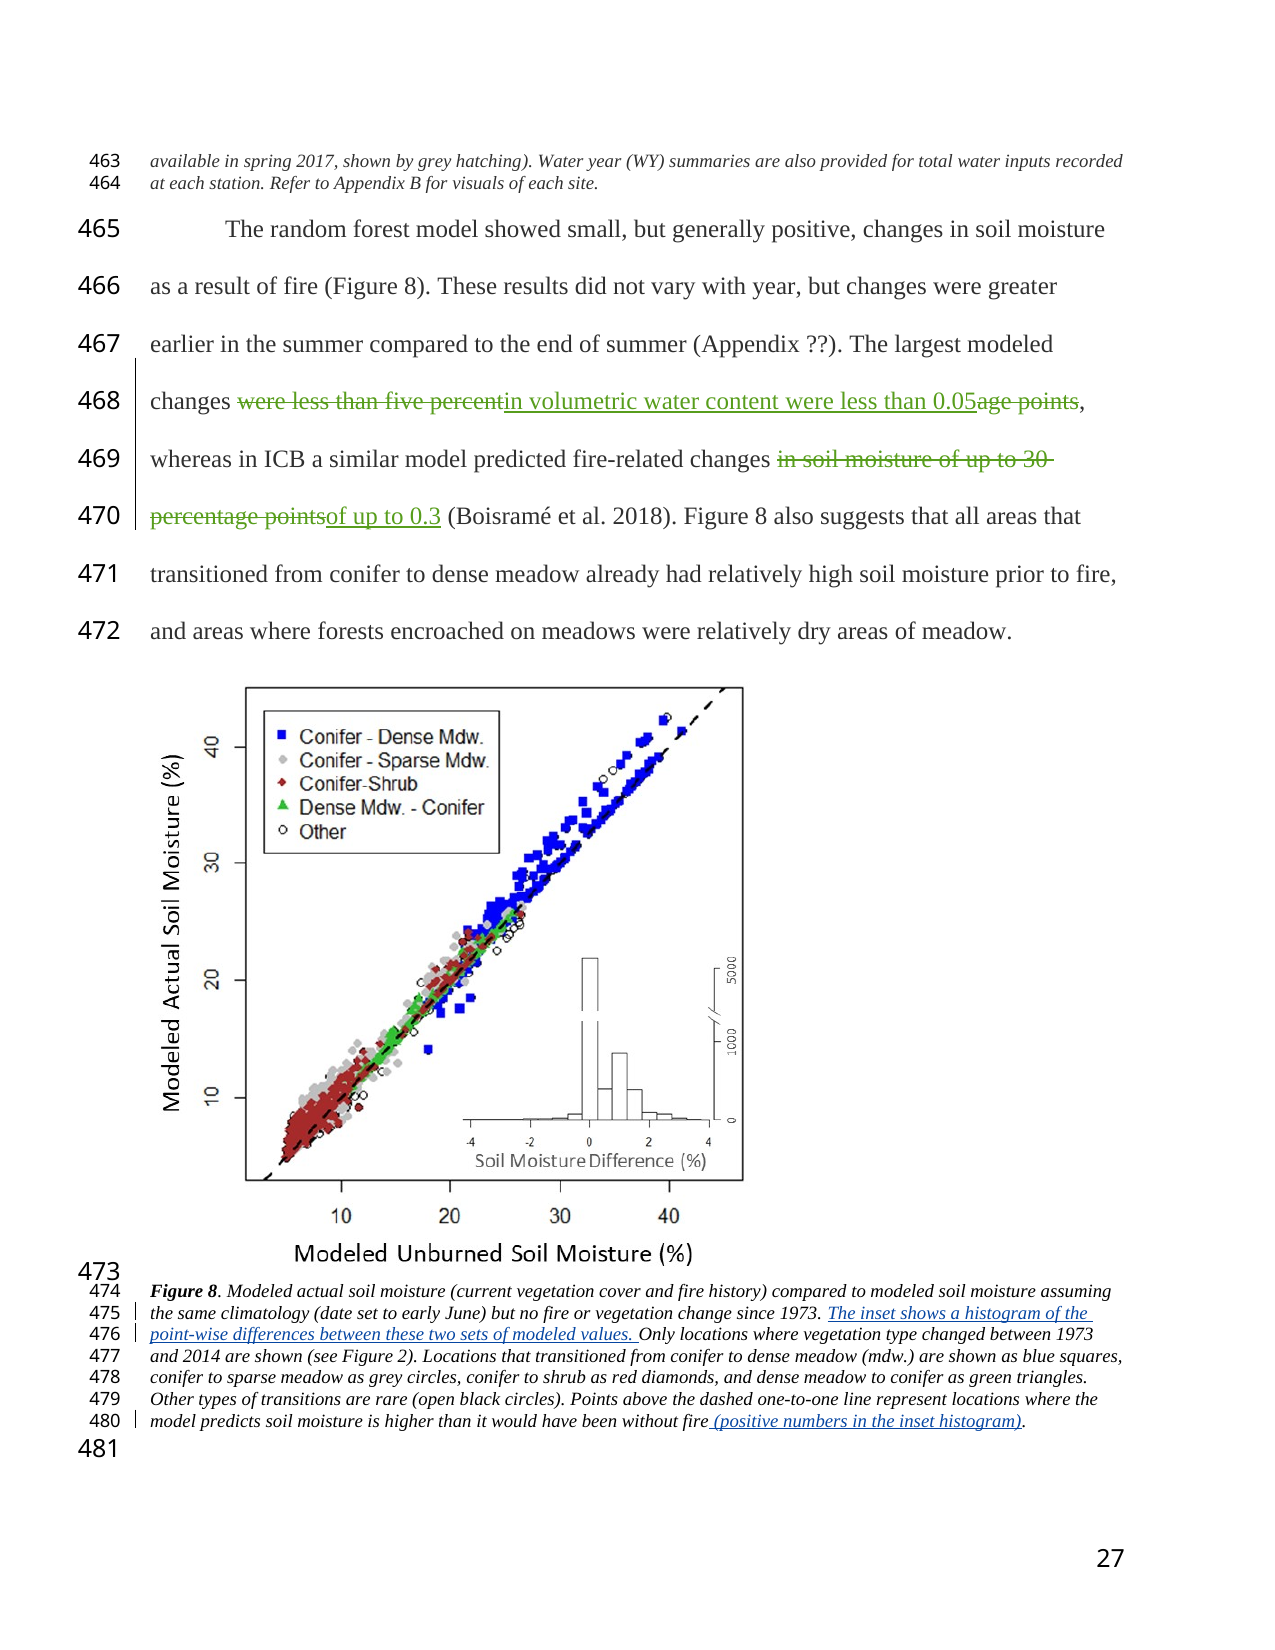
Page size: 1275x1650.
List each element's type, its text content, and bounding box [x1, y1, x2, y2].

picture [150, 673, 757, 1281]
text Figure 8. Modeled actual soil moisture (current vegetation cover and fire history) compared to modeled soil moisture assuming the same climatology (date set to early June) but no fire or vegetation change since 1973. Only locations where vegetation type changed between 1973 and 2014 are shown (see Figure 2). Locations that transitioned from conifer to dense meadow (mdw.) are shown as blue squares, conifer to sparse meadow as grey circles, conifer to shrub as red diamonds, and dense meadow to conifer as green triangles. Other types of transitions are rare (open black circles). Points above the dashed one-to-one line represent locations where the model predicts soil moisture is higher than it would have been without fire. [150, 1280, 1125, 1431]
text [150, 150, 1125, 193]
text The random forest model showed small, but generally positive, changes in soil moisture as a result of fire (Figure 8). These results did not vary with year, but changes were greater earlier in the summer compared to the end of summer (Appendix ??). The largest modeled changes , whereas in ICB a similar model predicted fire-related changes (Boisramé et al. 2018). Figure 8 also suggests that all areas that transitioned from conifer to dense meadow already had relatively high soil moisture prior to fire, and areas where forests encroached on meadows were relatively dry areas of meadow. [150, 214, 1125, 645]
